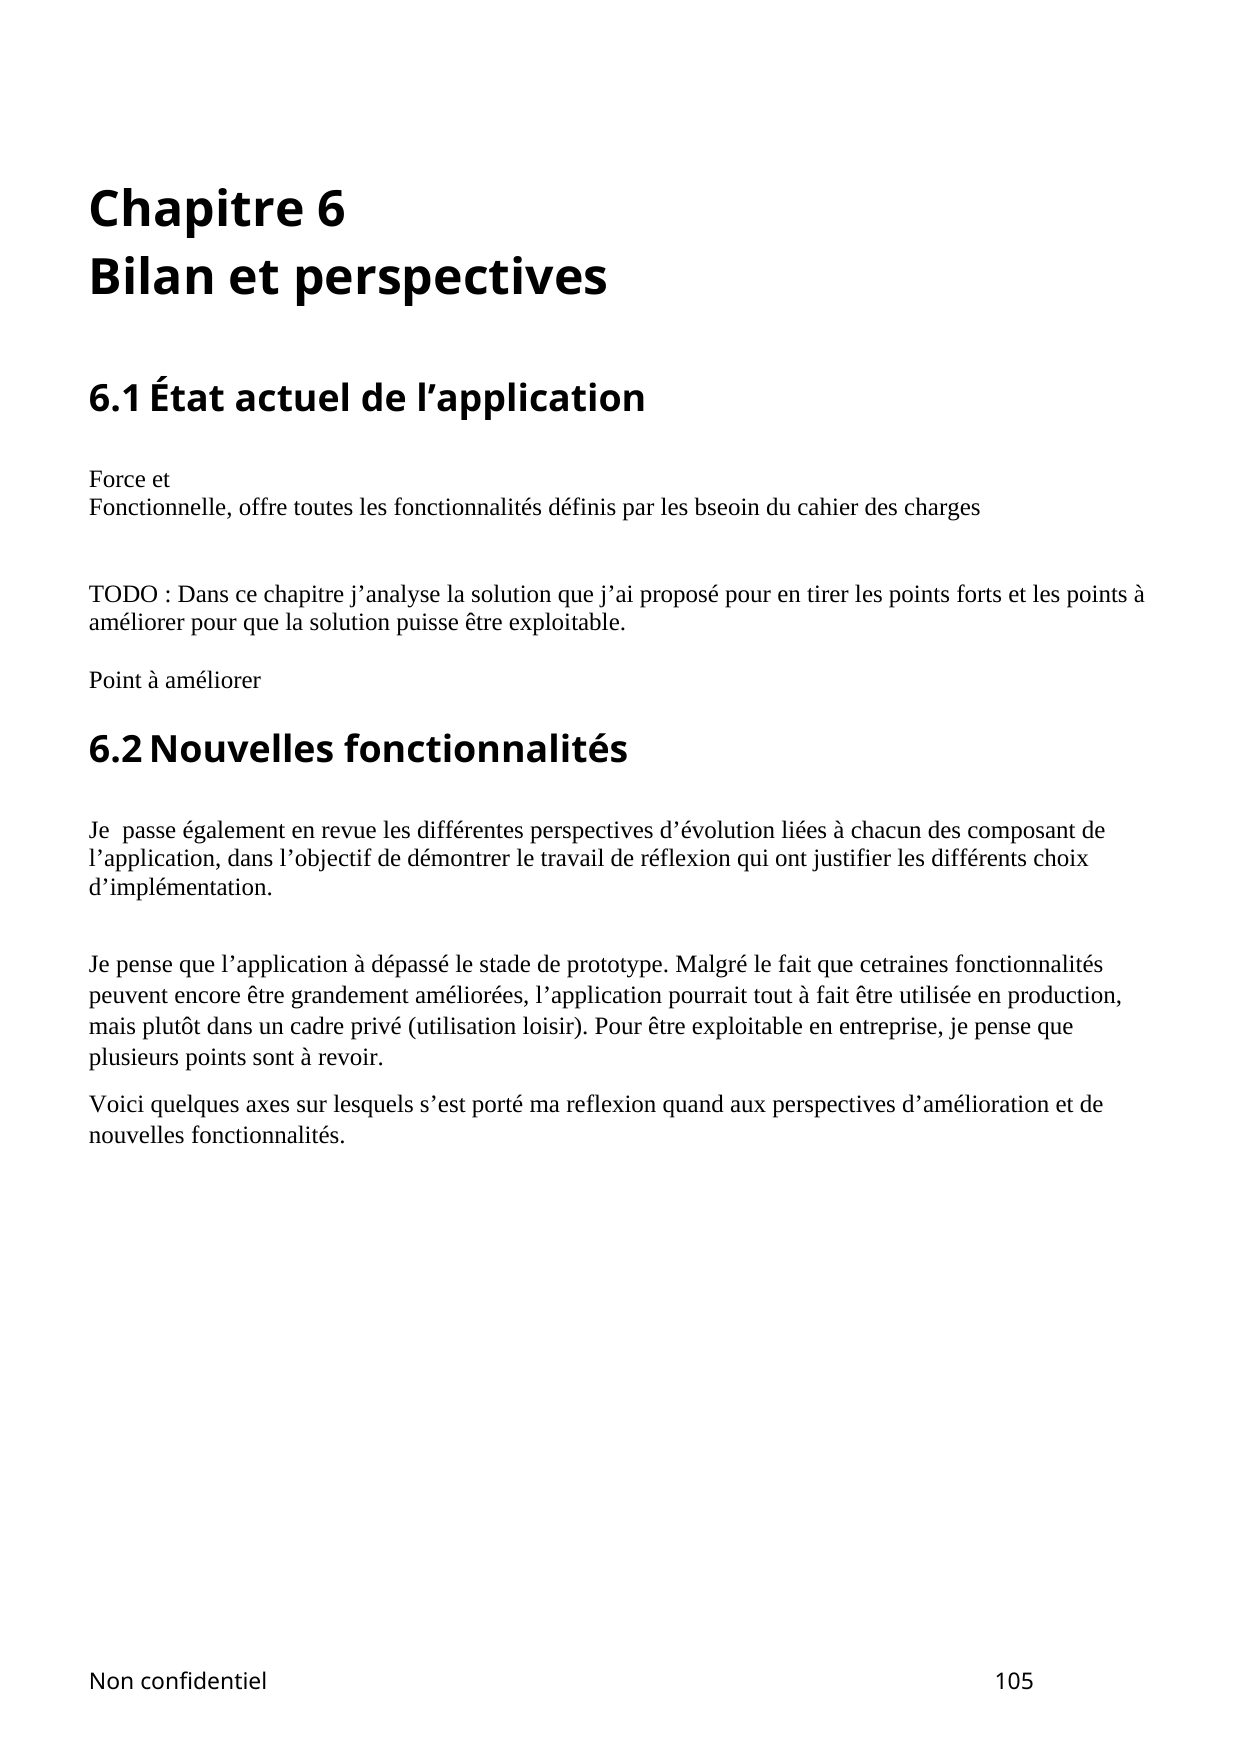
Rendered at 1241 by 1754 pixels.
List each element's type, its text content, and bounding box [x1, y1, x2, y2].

subtitle État actuel de l’application [89, 371, 1152, 422]
subtitle Bilan et perspectives [89, 173, 1152, 309]
subtitle Nouvelles fonctionnalités [89, 722, 1152, 773]
text Je passe également en revue les différentes perspectives d’évolution liées à chacun des composant de l’application, dans l’objectif de démontrer le travail de réflexion qui ont justifier les différents choix d’implémentation. [89, 815, 1152, 901]
text TODO : Dans ce chapitre j’analyse la solution que j’ai proposé pour en tirer les points forts et les points à améliorer pour que la solution puisse être exploitable. [89, 579, 1152, 636]
text Fonctionnelle, offre toutes les fonctionnalités définis par les bseoin du cahier des charges [89, 492, 1152, 521]
text Je pense que l’application à dépassé le stade de prototype. Malgré le fait que cetraines fonctionnalités peuvent encore être grandement améliorées, l’application pourrait tout à fait être utilisée en production, mais plutôt dans un cadre privé (utilisation loisir). Pour être exploitable en entreprise, je pense que plusieurs points sont à revoir. [89, 949, 1152, 1071]
text Voici quelques axes sur lesquels s’est porté ma reflexion quand aux perspectives d’amélioration et de nouvelles fonctionnalités. [89, 1089, 1152, 1149]
text Point à améliorer [89, 665, 1152, 694]
text Force et [89, 464, 1152, 492]
